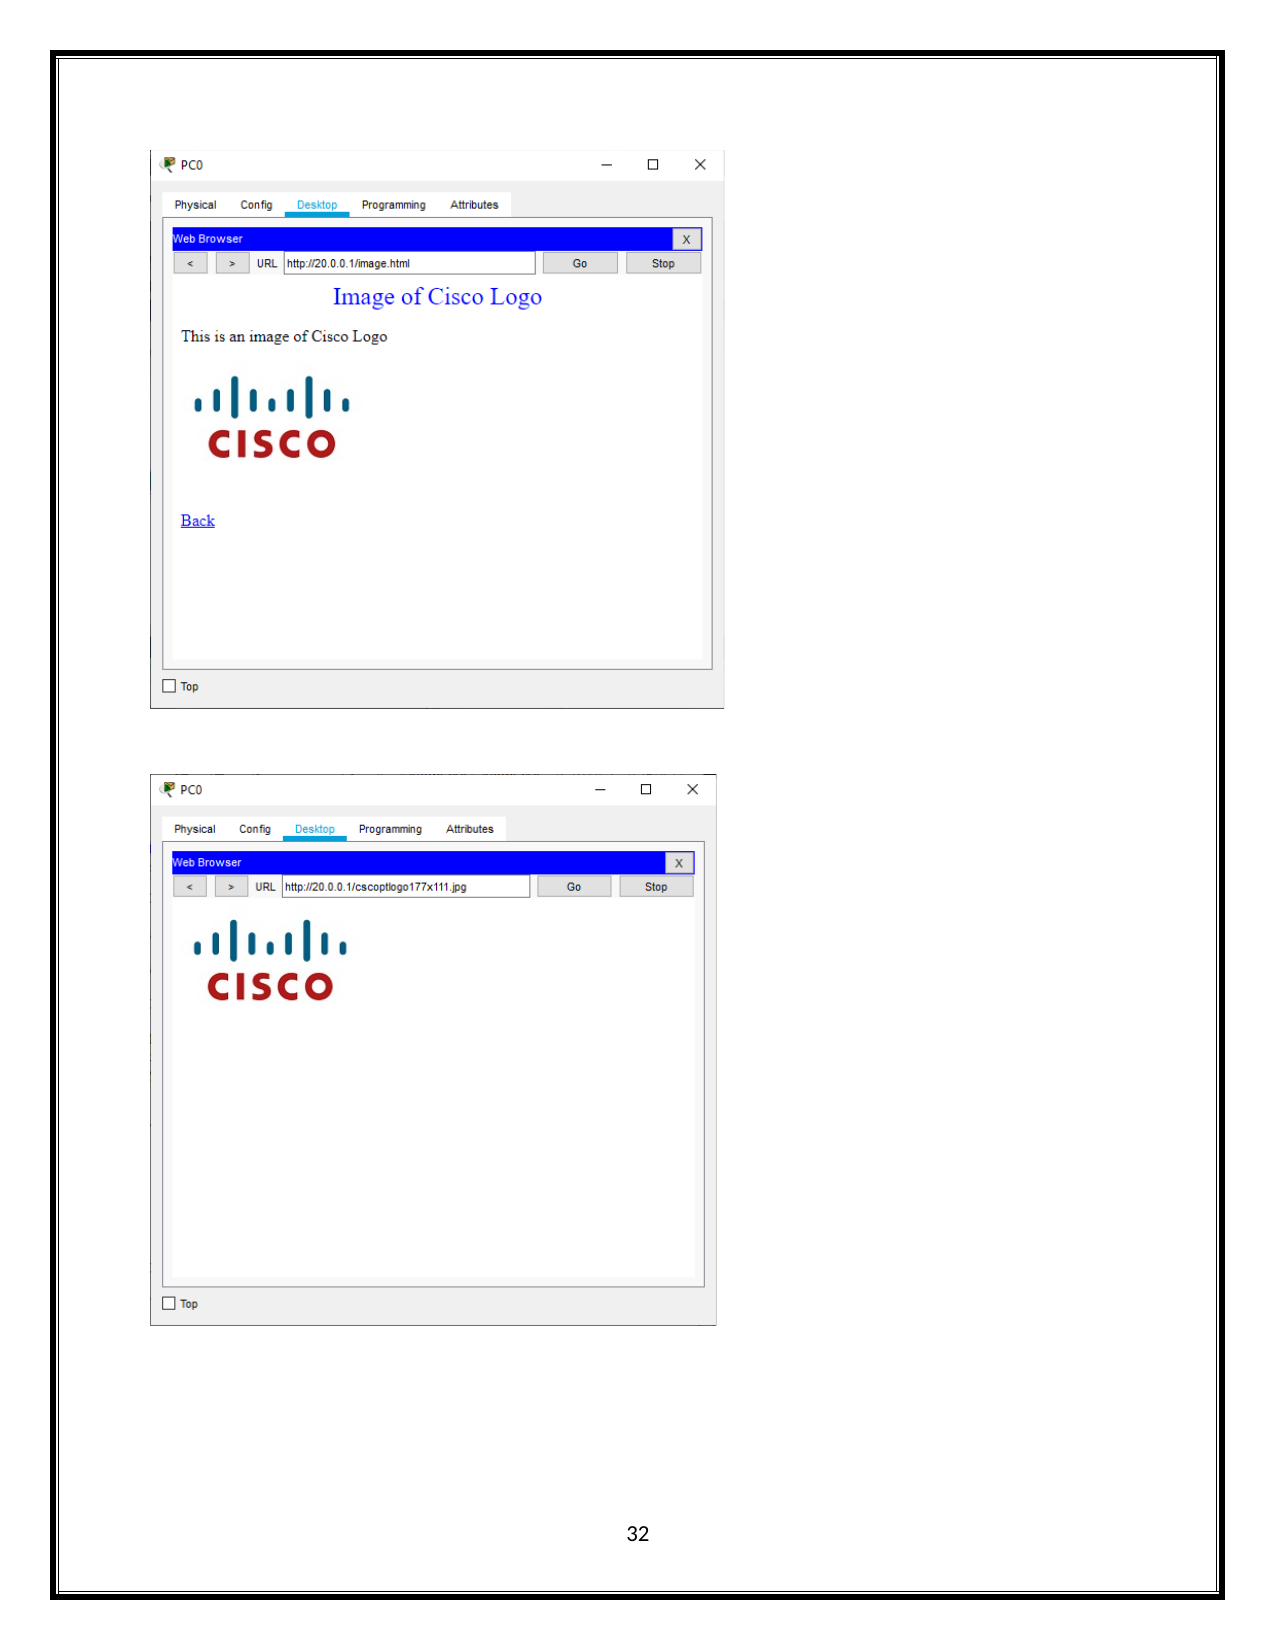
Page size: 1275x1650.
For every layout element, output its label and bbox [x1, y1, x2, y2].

picture [150, 774, 717, 1326]
picture [150, 150, 725, 709]
